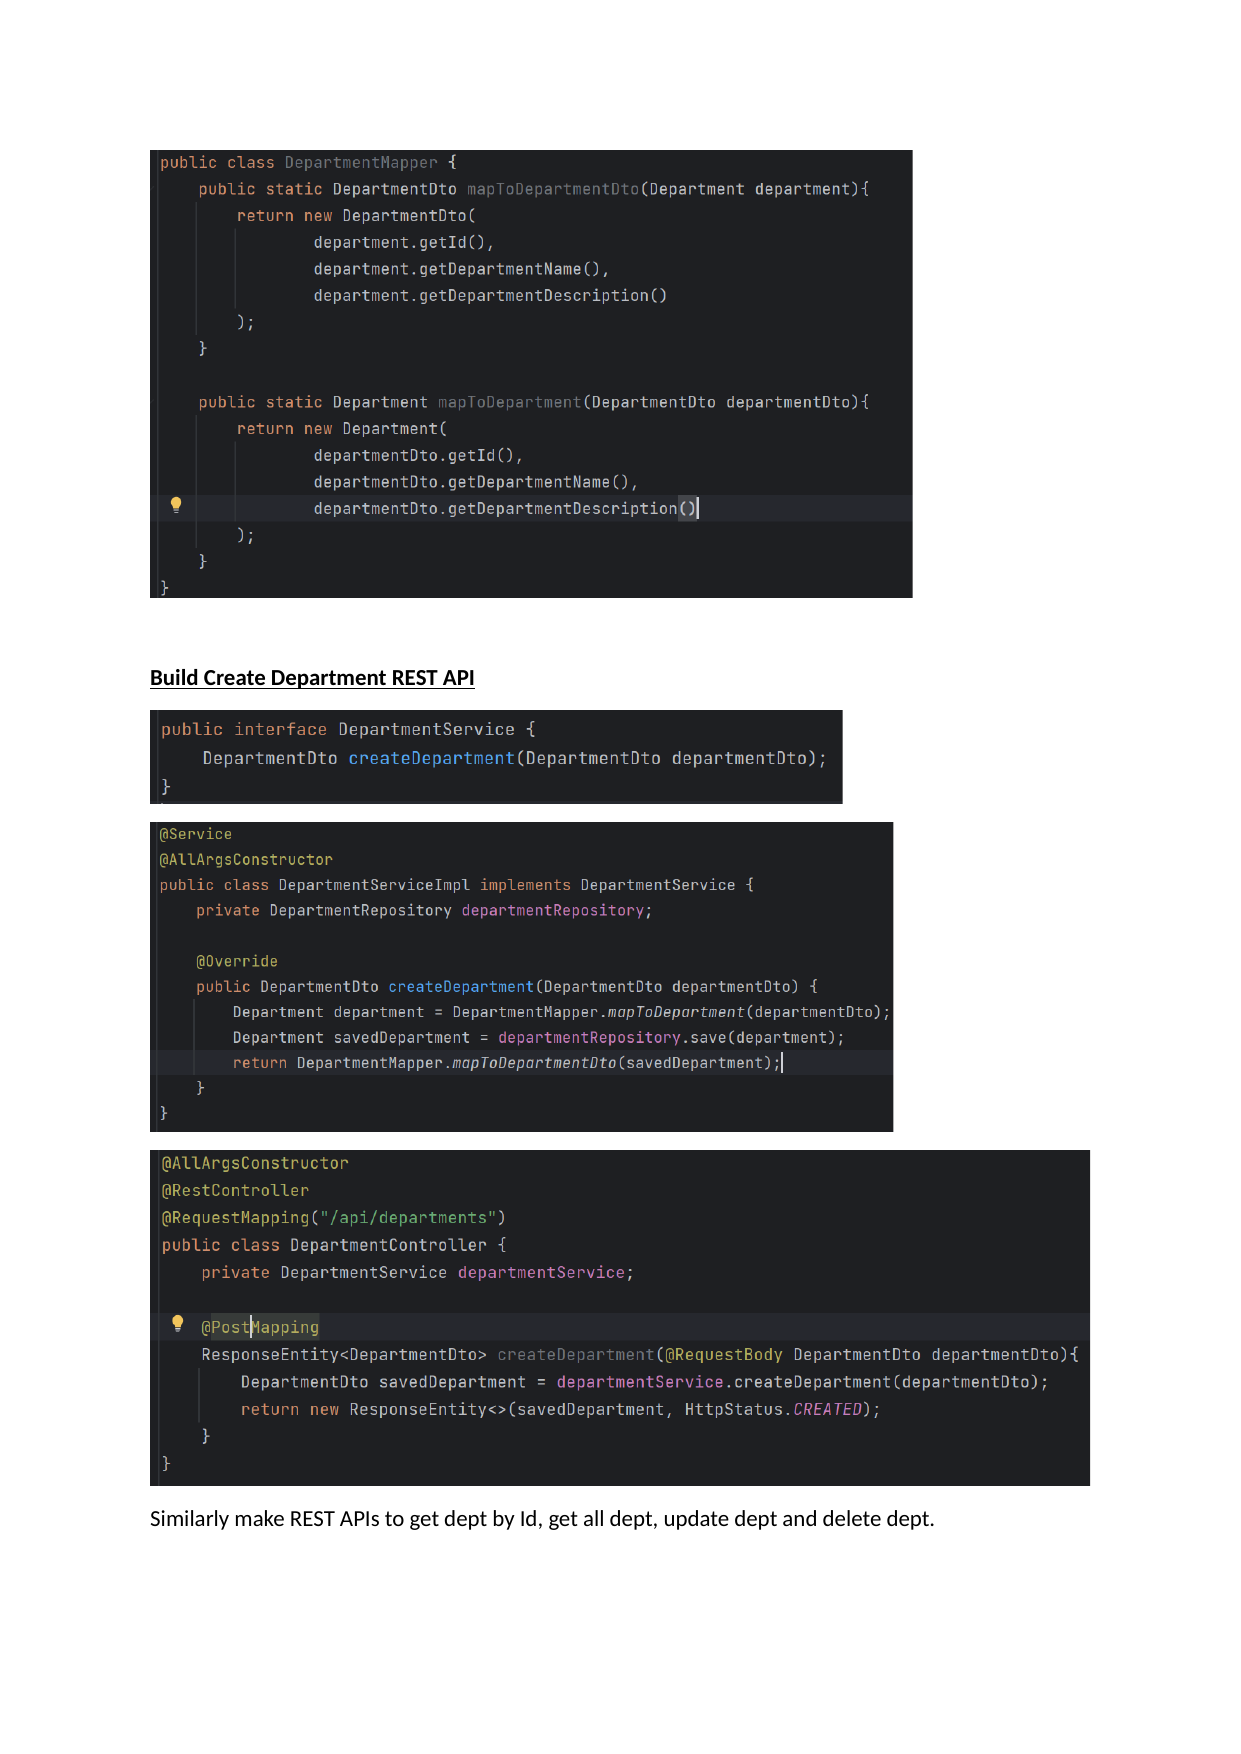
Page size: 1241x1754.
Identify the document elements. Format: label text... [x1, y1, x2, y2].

text Similarly make REST APIs to get dept by Id, get all dept, update dept and delete dept. [150, 1504, 1090, 1532]
picture [150, 822, 894, 1132]
picture [150, 150, 913, 598]
picture [150, 710, 843, 804]
text Build Create Department REST API [150, 663, 1090, 691]
picture [150, 1150, 1091, 1486]
